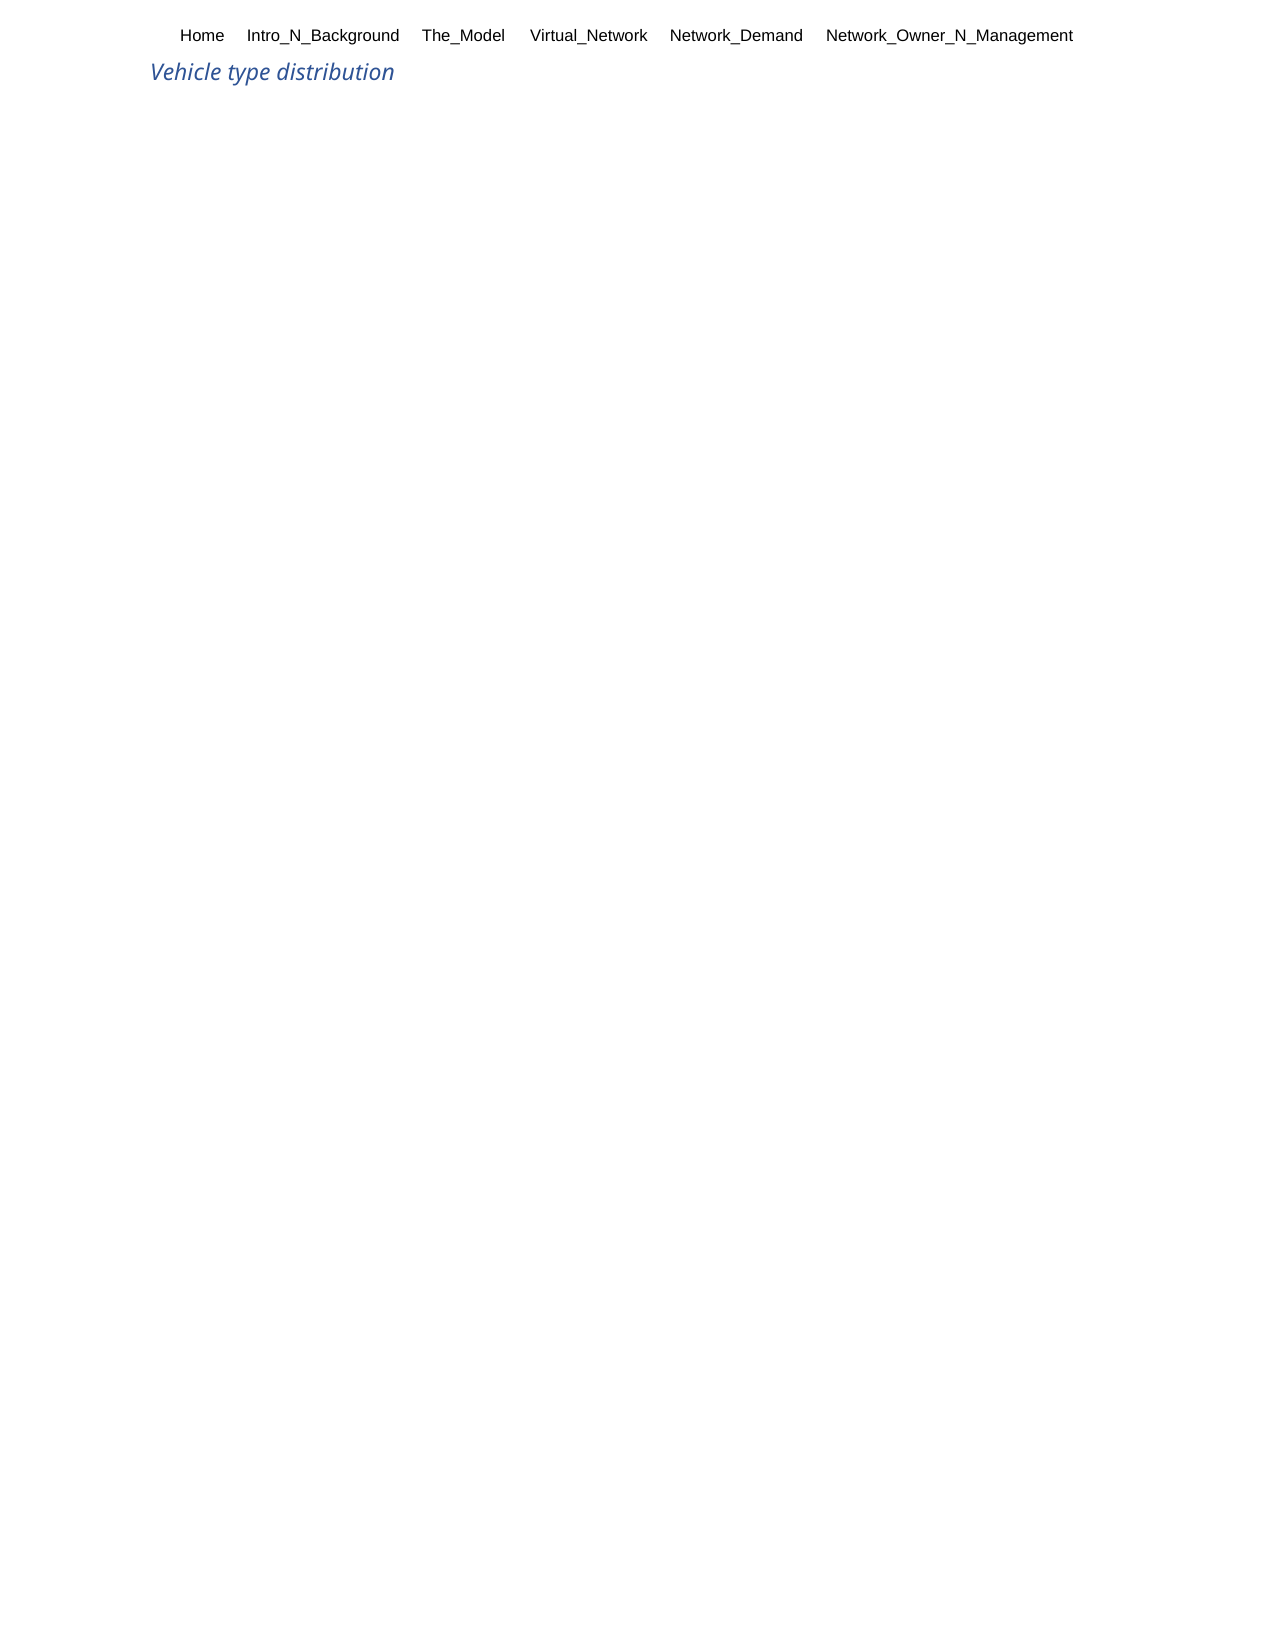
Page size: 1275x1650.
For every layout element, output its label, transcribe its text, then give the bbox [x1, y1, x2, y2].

text Vehicle type distribution [150, 56, 1098, 87]
